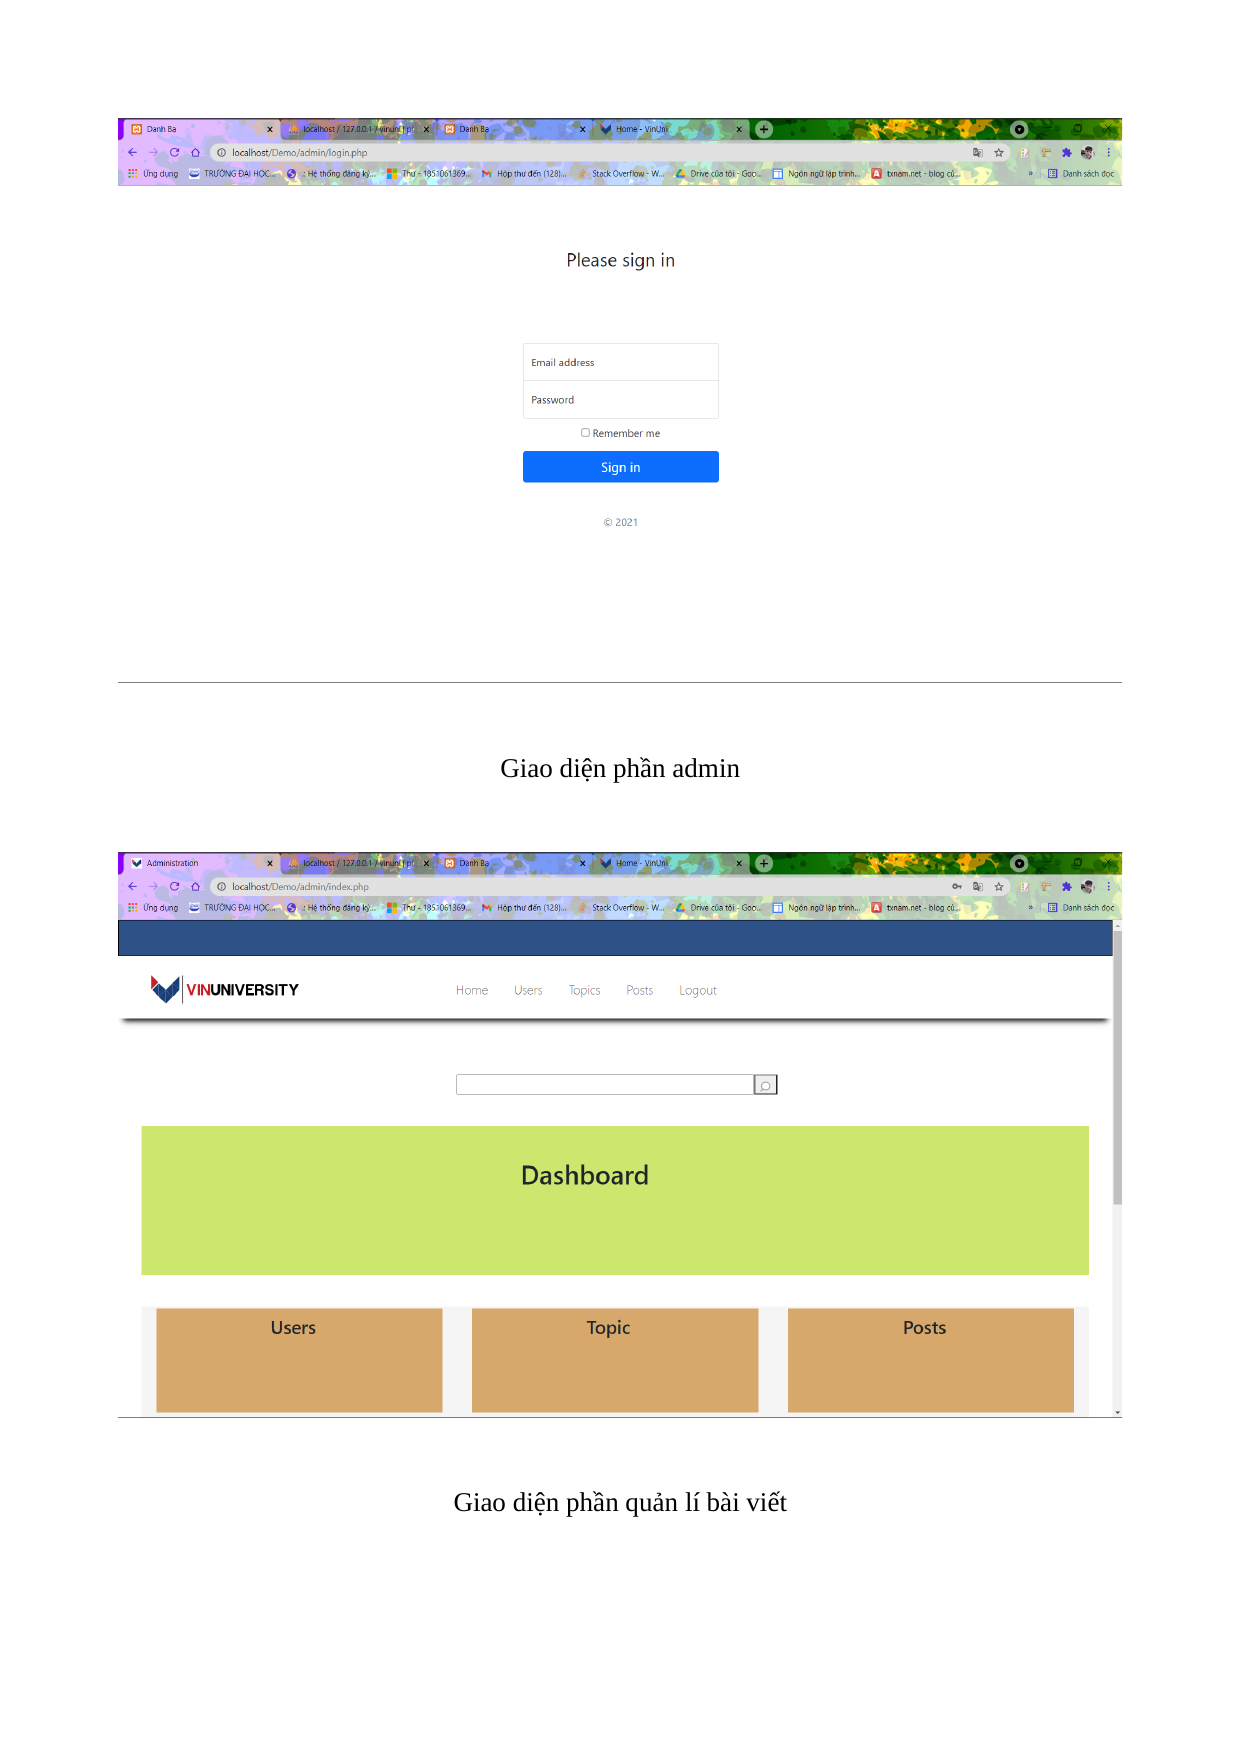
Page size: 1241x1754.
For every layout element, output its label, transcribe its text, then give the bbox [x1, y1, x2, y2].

text Giao diện phần quản lí bài viết [118, 1486, 1122, 1518]
picture [118, 118, 1123, 683]
picture [118, 852, 1123, 1418]
text Giao diện phần admin [118, 752, 1122, 783]
